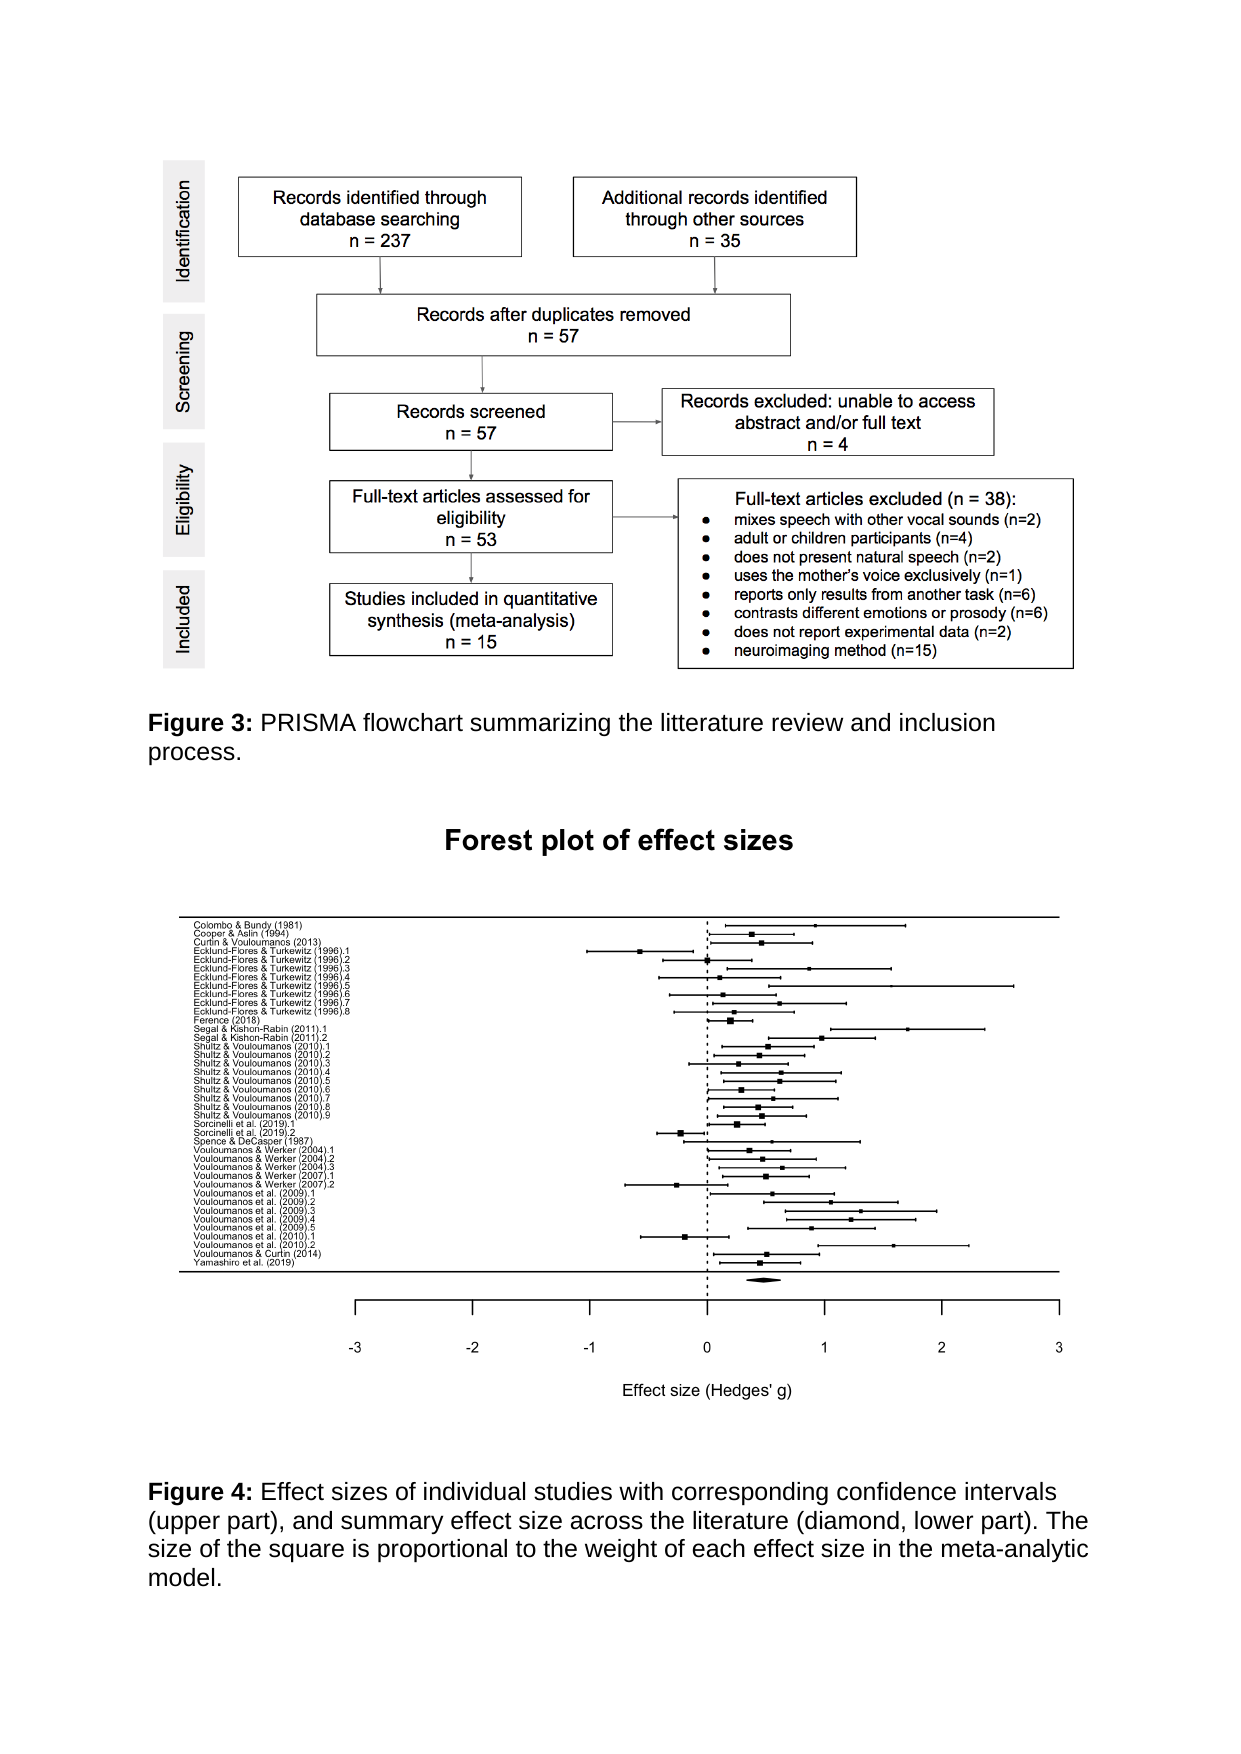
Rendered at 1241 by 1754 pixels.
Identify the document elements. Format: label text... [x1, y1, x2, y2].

text Figure 4: Effect sizes of individual studies with corresponding confidence intervals (upper part), and summary effect size across the literature (diamond, lower part). The size of the square is proportional to the weight of each effect size in the meta-analytic model. [148, 1477, 1093, 1592]
picture [147, 794, 1091, 1448]
picture [147, 147, 1092, 679]
text Figure 3: PRISMA flowchart summarizing the litterature review and inclusion process. [148, 708, 1093, 766]
